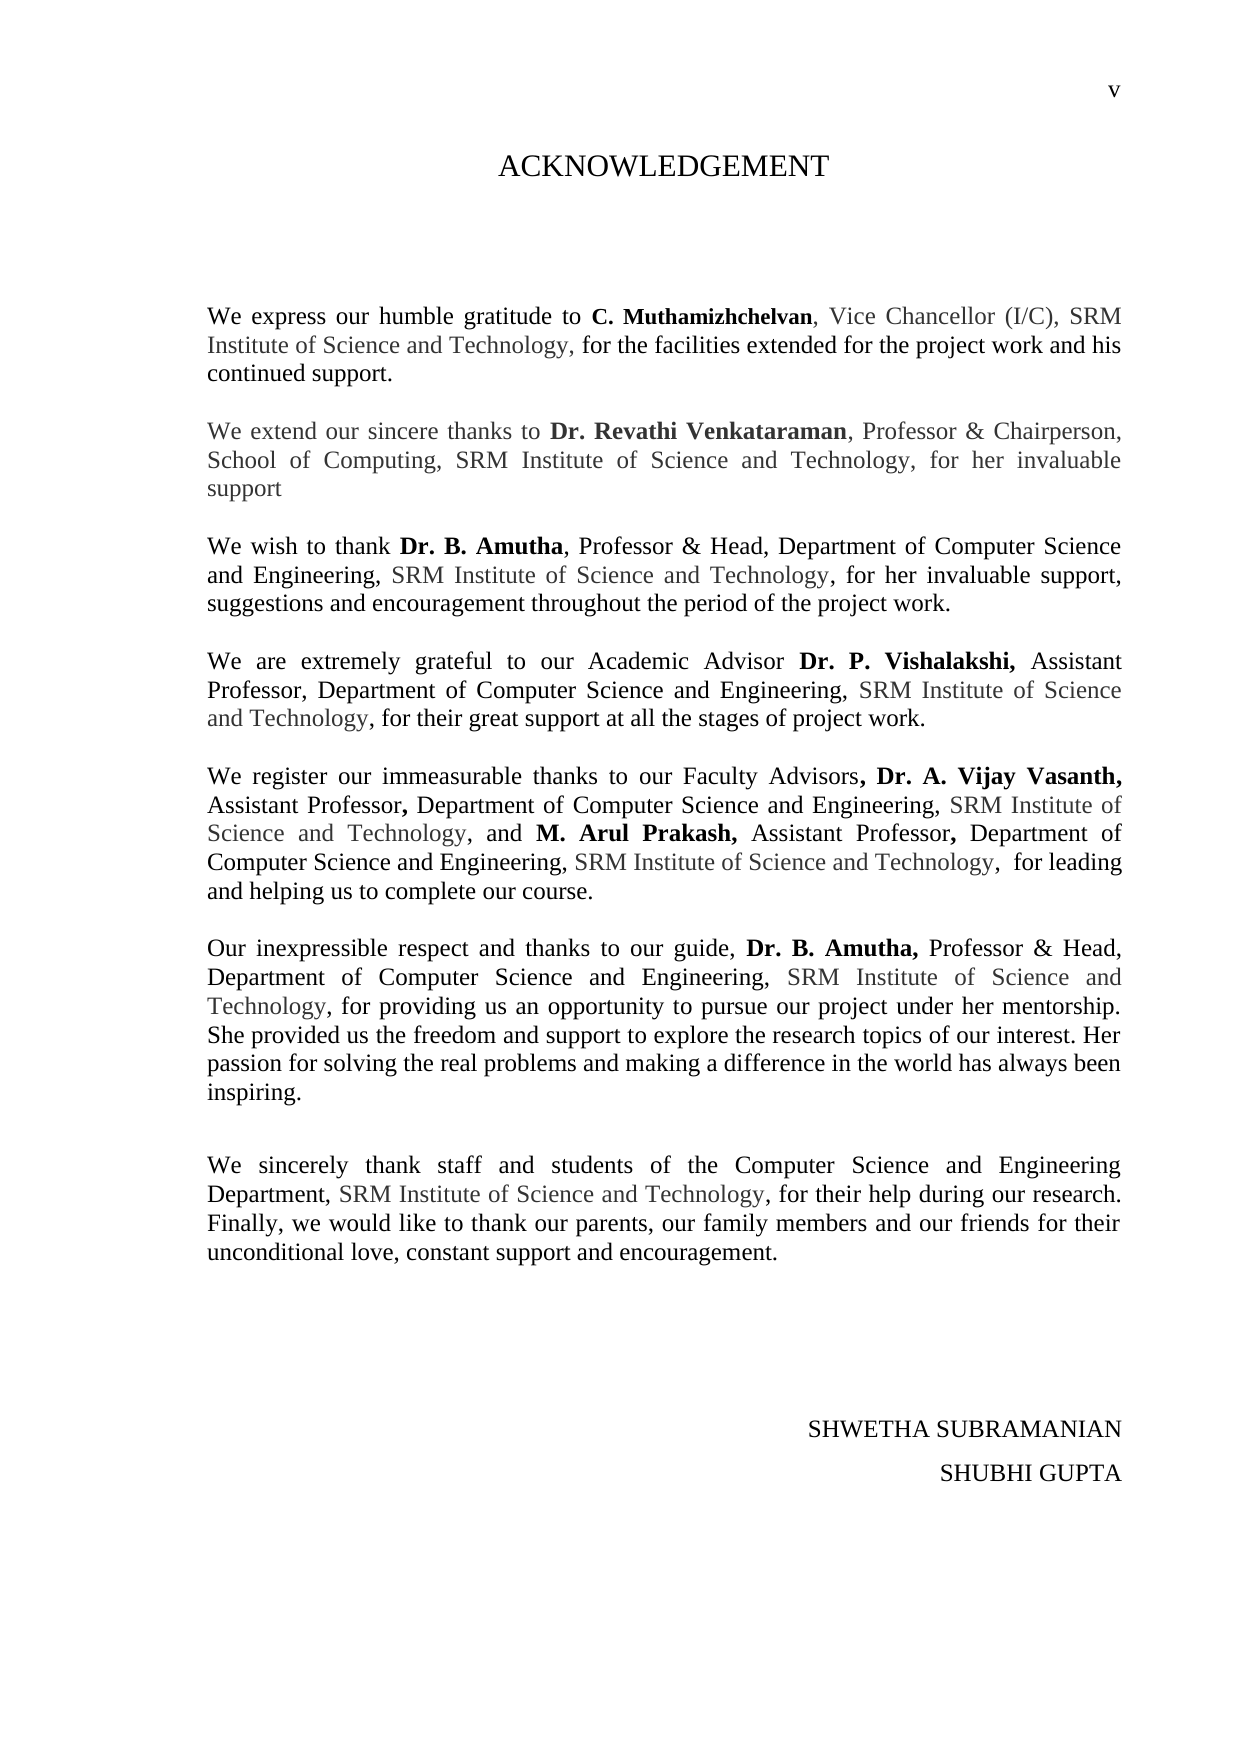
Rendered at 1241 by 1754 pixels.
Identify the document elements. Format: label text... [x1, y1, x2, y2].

text We are extremely grateful to our Academic Advisor Dr. P. Vishalakshi, Assistant Professor, Department of Computer Science and Engineering, SRM Institute of Science and Technology, for their great support at all the stages of project work. [207, 646, 1122, 732]
text We register our immeasurable thanks to our Faculty Advisors, Dr. A. Vijay Vasanth, Assistant Professor, Department of Computer Science and Engineering, SRM Institute of Science and Technology, and M. Arul Prakash, Assistant Professor, Department of Computer Science and Engineering, SRM Institute of Science and Technology, for leading and helping us to complete our course. [207, 761, 1122, 905]
text We wish to thank Dr. B. Amutha, Professor & Head, Department of Computer Science and Engineering, SRM Institute of Science and Technology, for her invaluable support, suggestions and encouragement throughout the period of the project work. [207, 531, 1122, 617]
text Our inexpressible respect and thanks to our guide, Dr. B. Amutha, Professor & Head, Department of Computer Science and Engineering, SRM Institute of Science and Technology, for providing us an opportunity to pursue our project under her mentorship. She provided us the freedom and support to explore the research topics of our interest. Her passion for solving the real problems and making a difference in the world has always been inspiring. [207, 933, 1122, 1106]
text SHWETHA SUBRAMANIAN [207, 1414, 1122, 1443]
text We express our humble gratitude to C. Muthamizhchelvan, Vice Chancellor (I/C), SRM Institute of Science and Technology, for the facilities extended for the project work and his continued support. [207, 301, 1122, 387]
text ACKNOWLEDGEMENT [207, 148, 1120, 184]
text We sincerely thank staff and students of the Computer Science and Engineering Department, SRM Institute of Science and Technology, for their help during our research. Finally, we would like to thank our parents, our family members and our friends for their unconditional love, constant support and encouragement. [207, 1150, 1122, 1265]
text We extend our sincere thanks to Dr. Revathi Venkataraman, Professor & Chairperson, School of Computing, SRM Institute of Science and Technology, for her invaluable support [207, 473, 1122, 502]
text SHUBHI GUPTA [207, 1458, 1122, 1487]
